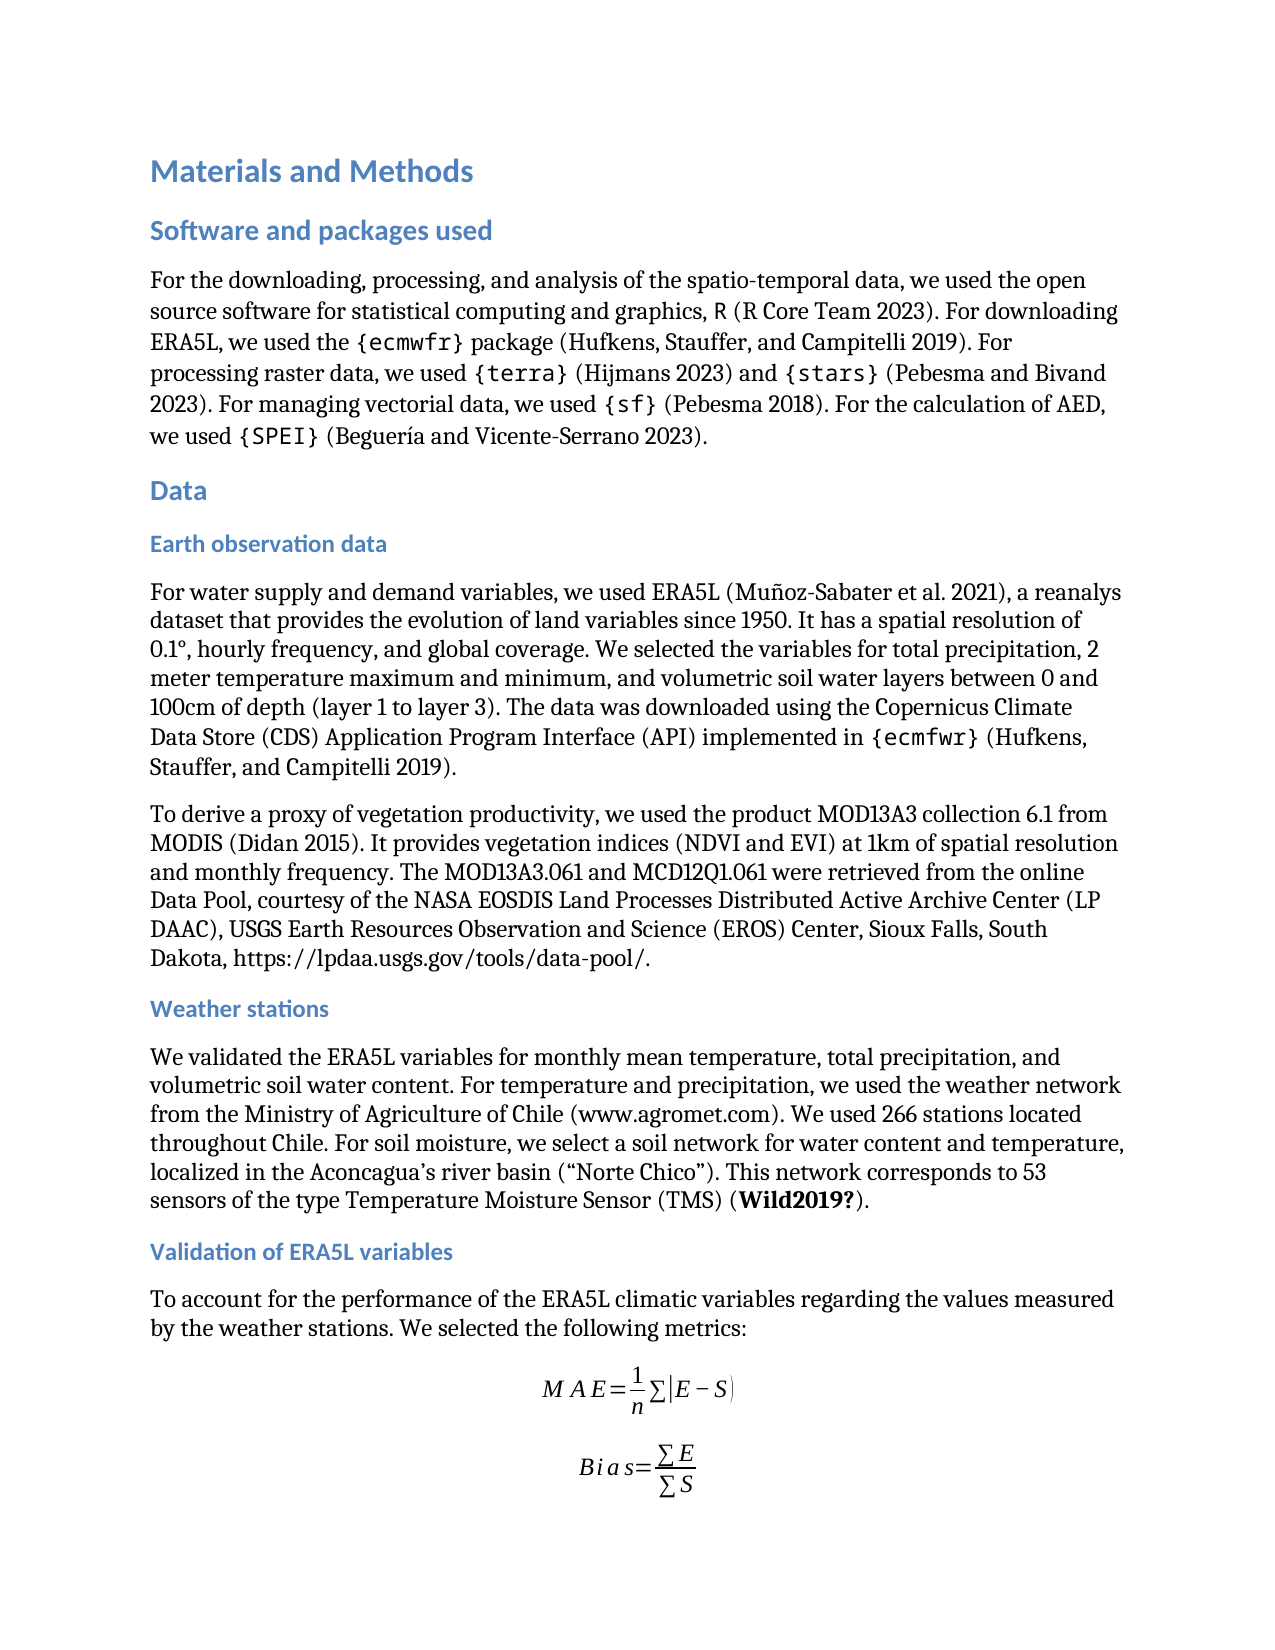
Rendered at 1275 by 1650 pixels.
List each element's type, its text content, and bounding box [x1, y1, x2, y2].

text For water supply and demand variables, we used ERA5L (Muñoz-Sabater et al. 2021), a reanalys dataset that provides the evolution of land variables since 1950. It has a spatial resolution of 0.1°, hourly frequency, and global coverage. We selected the variables for total precipitation, 2 meter temperature maximum and minimum, and volumetric soil water layers between 0 and 100cm of depth (layer 1 to layer 3). The data was downloaded using the Copernicus Climate Data Store (CDS) Application Program Interface (API) implemented in {ecmfwr} (Hufkens, Stauffer, and Campitelli 2019). [150, 577, 1125, 781]
text To derive a proxy of vegetation productivity, we used the product MOD13A3 collection 6.1 from MODIS (Didan 2015). It provides vegetation indices (NDVI and EVI) at 1km of spatial resolution and monthly frequency. The MOD13A3.061 and MCD12Q1.061 were retrieved from the online Data Pool, courtesy of the NASA EOSDIS Land Processes Distributed Active Archive Center (LP DAAC), USGS Earth Resources Observation and Science (EROS) Center, Sioux Falls, South Dakota, https://lpdaa.usgs.gov/tools/data-pool/. [150, 800, 1125, 972]
subtitle Earth observation data [150, 528, 1125, 559]
subtitle Weather stations [150, 993, 1125, 1024]
text We validated the ERA5L variables for monthly mean temperature, total precipitation, and volumetric soil water content. For temperature and precipitation, we used the weather network from the Ministry of Agriculture of Chile (www.agromet.com). We used 266 stations located throughout Chile. For soil moisture, we select a soil network for water content and temperature, localized in the Aconcagua’s river basin (“Norte Chico”). This network corresponds to 53 sensors of the type Temperature Moisture Sensor (TMS) (Wild2019?). [150, 1043, 1125, 1215]
text For the downloading, processing, and analysis of the spatio-temporal data, we used the open source software for statistical computing and graphics, R (R Core Team 2023). For downloading ERA5L, we used the {ecmwfr} package (Hufkens, Stauffer, and Campitelli 2019). For processing raster data, we used {terra} (Hijmans 2023) and {stars} (Pebesma and Bivand 2023). For managing vectorial data, we used {sf} (Pebesma 2018). For the calculation of AED, we used {SPEI} (Beguería and Vicente-Serrano 2023). [150, 266, 1125, 451]
text To account for the performance of the ERA5L climatic variables regarding the values measured by the weather stations. We selected the following metrics: [150, 1285, 1125, 1343]
subtitle Software and packages used [150, 212, 1125, 247]
subtitle Data [150, 472, 1125, 507]
subtitle Validation of ERA5L variables [150, 1236, 1125, 1266]
subtitle Materials and Methods [150, 150, 1125, 191]
